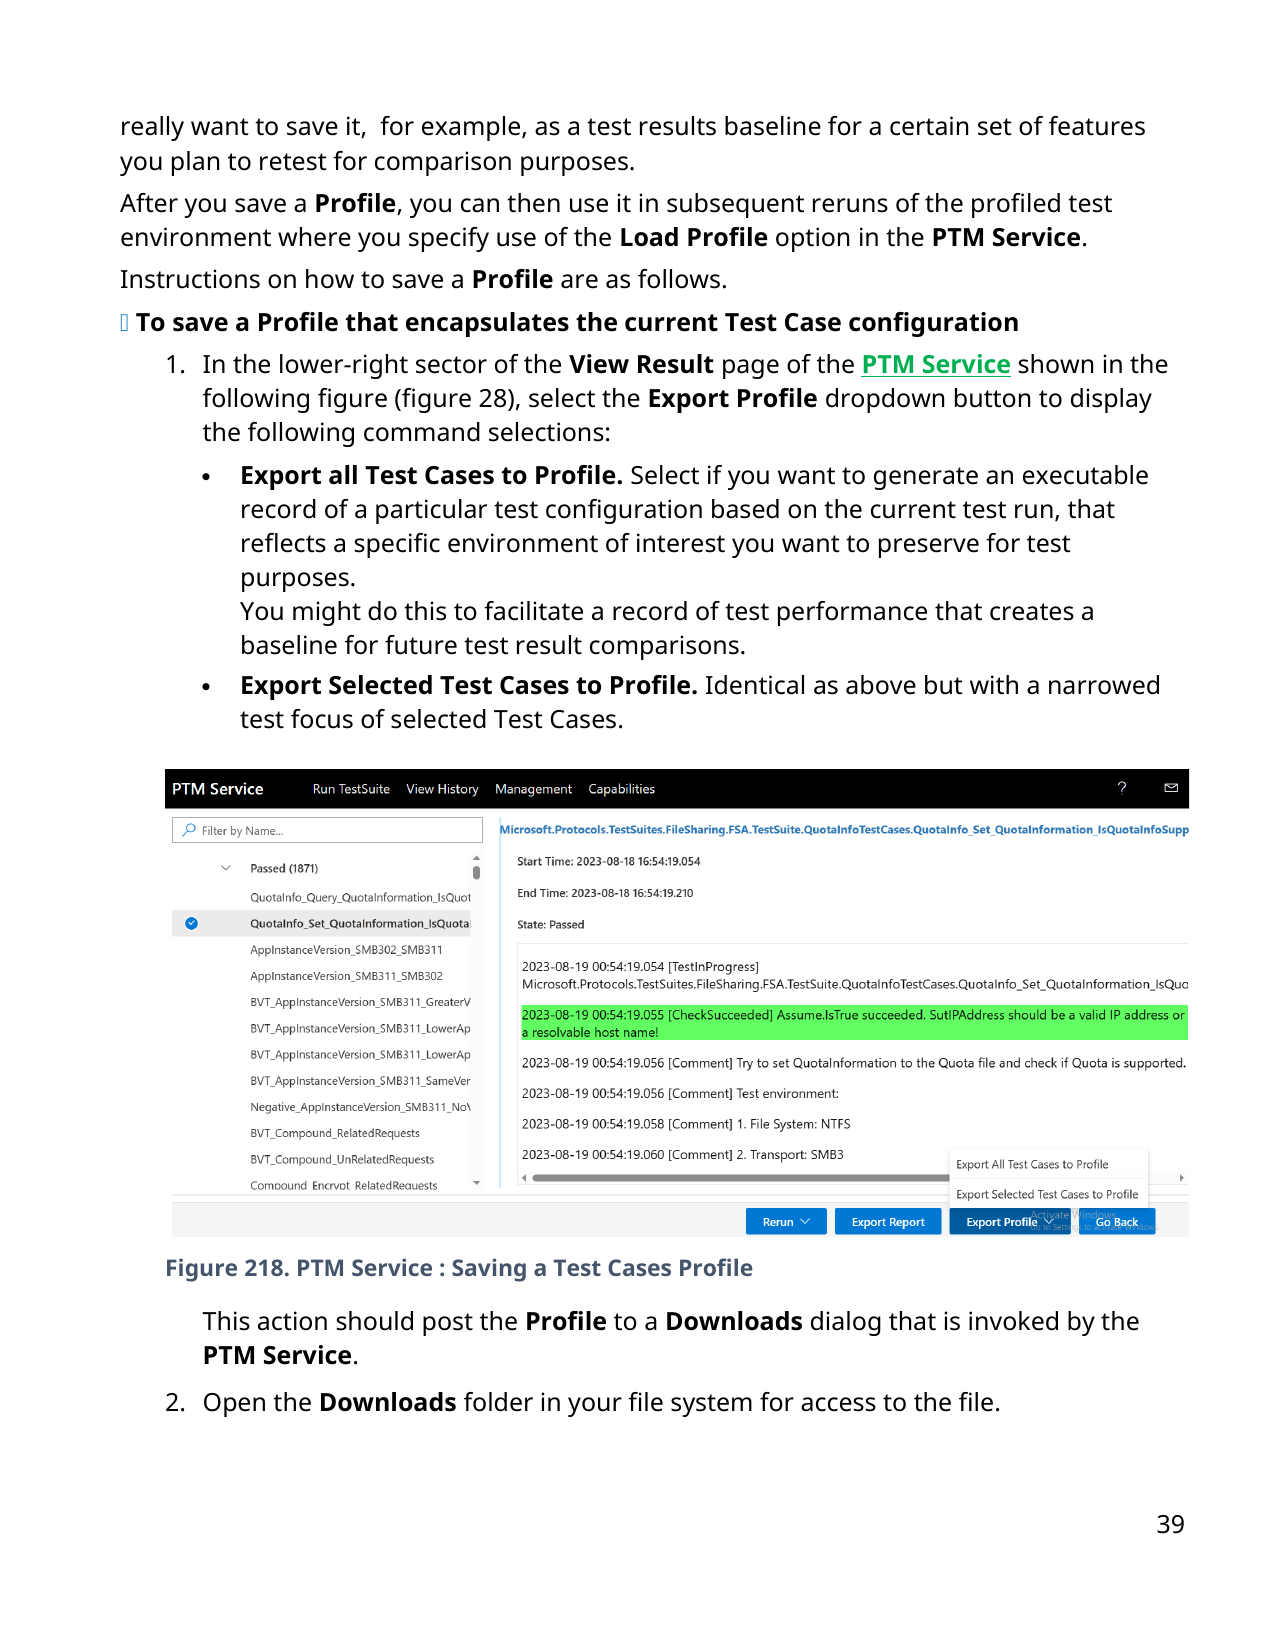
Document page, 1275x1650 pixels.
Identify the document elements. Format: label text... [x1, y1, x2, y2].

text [120, 109, 1185, 177]
text After you save a Profile, you can then use it in subsequent reruns of the profiled test environment where you specify use of the Load Profile option in the PTM Service. [120, 186, 1185, 254]
picture [165, 769, 1190, 1239]
list You might do this to facilitate a record of test performance that creates a baseline for future test result comparisons. [240, 593, 1185, 662]
text Instructions on how to save a Profile are as follows. [120, 262, 1185, 296]
list Export all Test Cases to Profile. Select if you want to generate an executable record of a particular test configuration based on the current test run, that reflects a specific environment of interest you want to preserve for test purposes. [202, 457, 1185, 593]
list Open the Downloads folder in your file system for access to the file. [165, 1384, 1185, 1418]
list In the lower-right sector of the View Result page of the PTM Service shown in the following figure (figure 28), select the Export Profile dropdown button to display the following command selections: [165, 347, 1185, 449]
list This action should post the Profile to a Downloads dialog that is invoked by the PTM Service. [202, 1303, 1185, 1372]
text To save a Profile that encapsulates the current Test Case configuration [120, 304, 1185, 338]
list Export Selected Test Cases to Profile. Identical as above but with a narrowed test focus of selected Test Cases. [202, 668, 1185, 736]
text Figure 21. PTM Service : Saving a Test Cases Profile [165, 1251, 1185, 1283]
